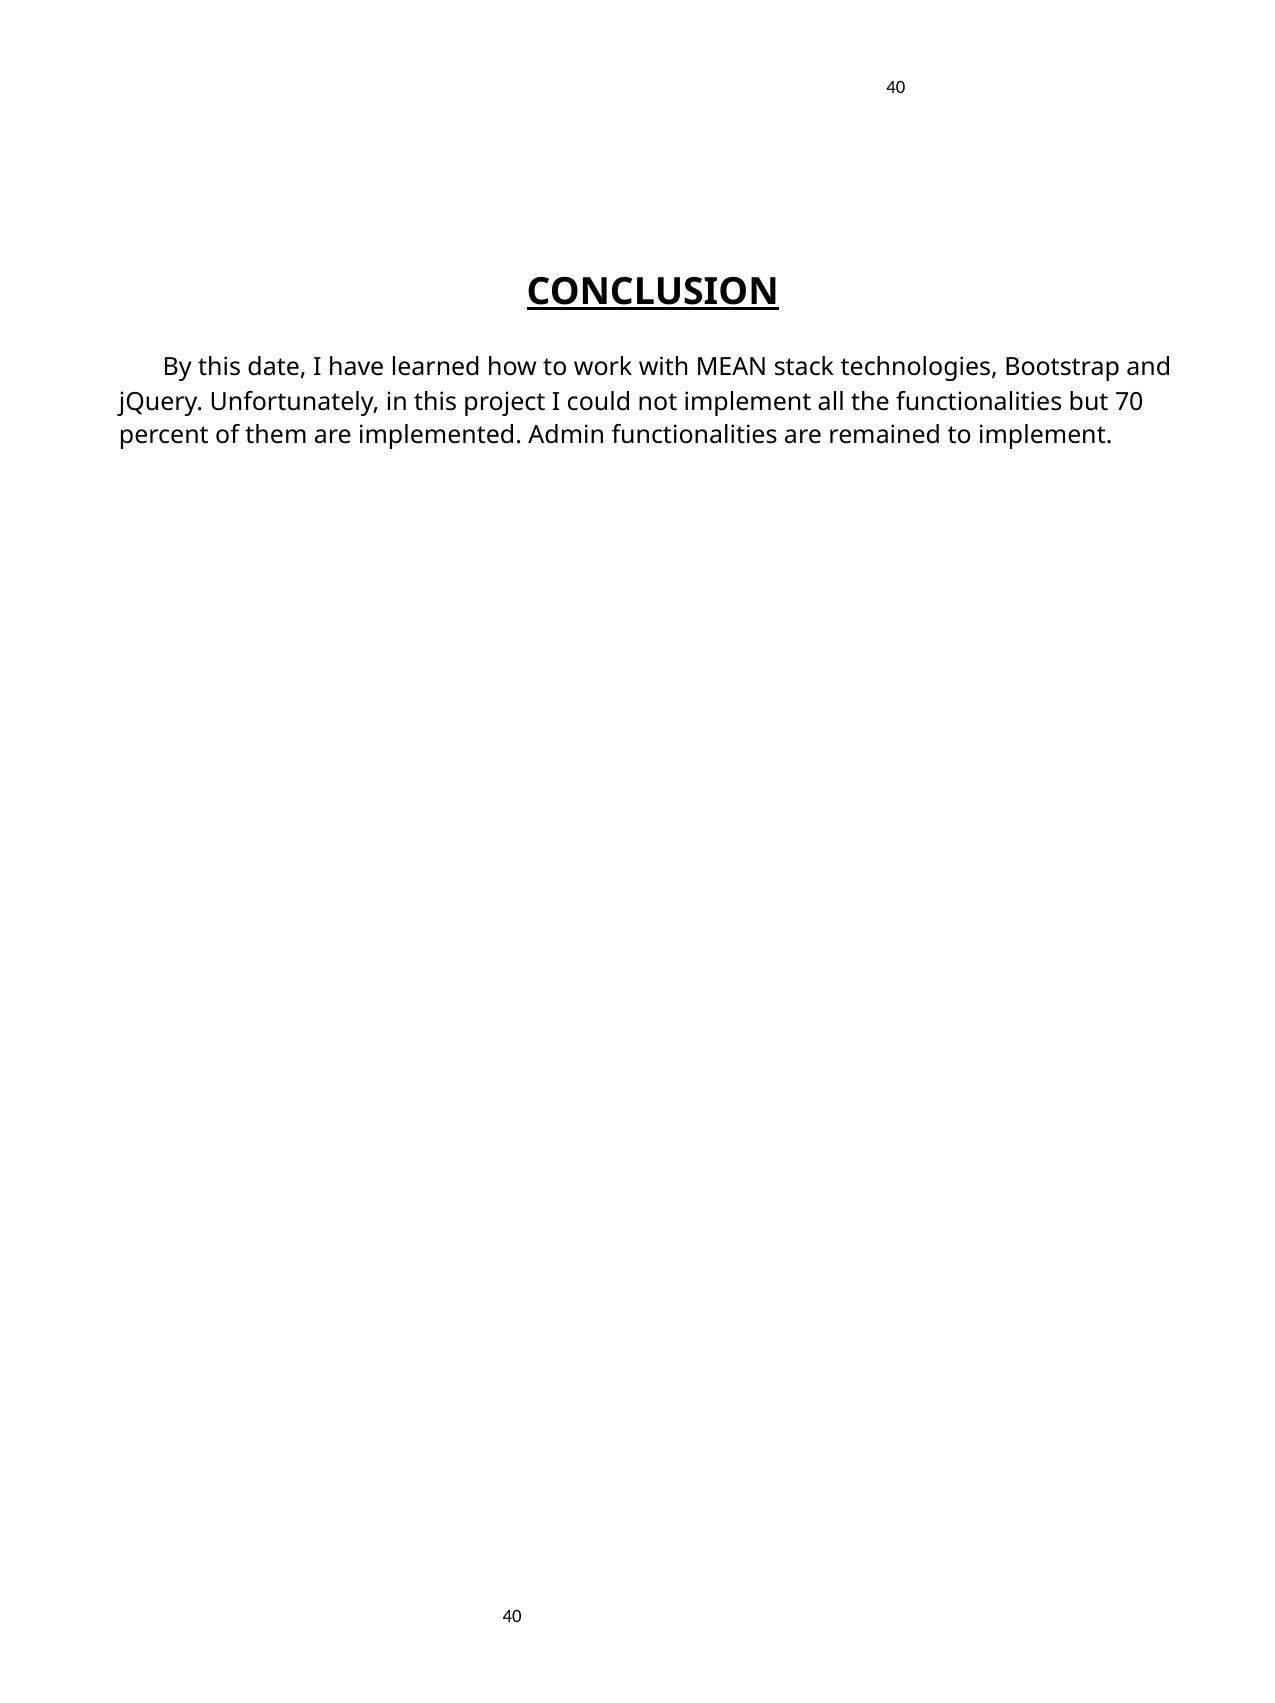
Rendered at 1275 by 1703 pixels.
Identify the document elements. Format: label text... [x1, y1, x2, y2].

list By this date, I have learned how to work with MEAN stack technologies, Bootstrap and jQuery. Unfortunately, in this project I could not implement all the functionalities but 70 percent of them are implemented. Admin functionalities are remained to implement. [119, 349, 1186, 451]
list CONCLUSION [119, 264, 1186, 315]
